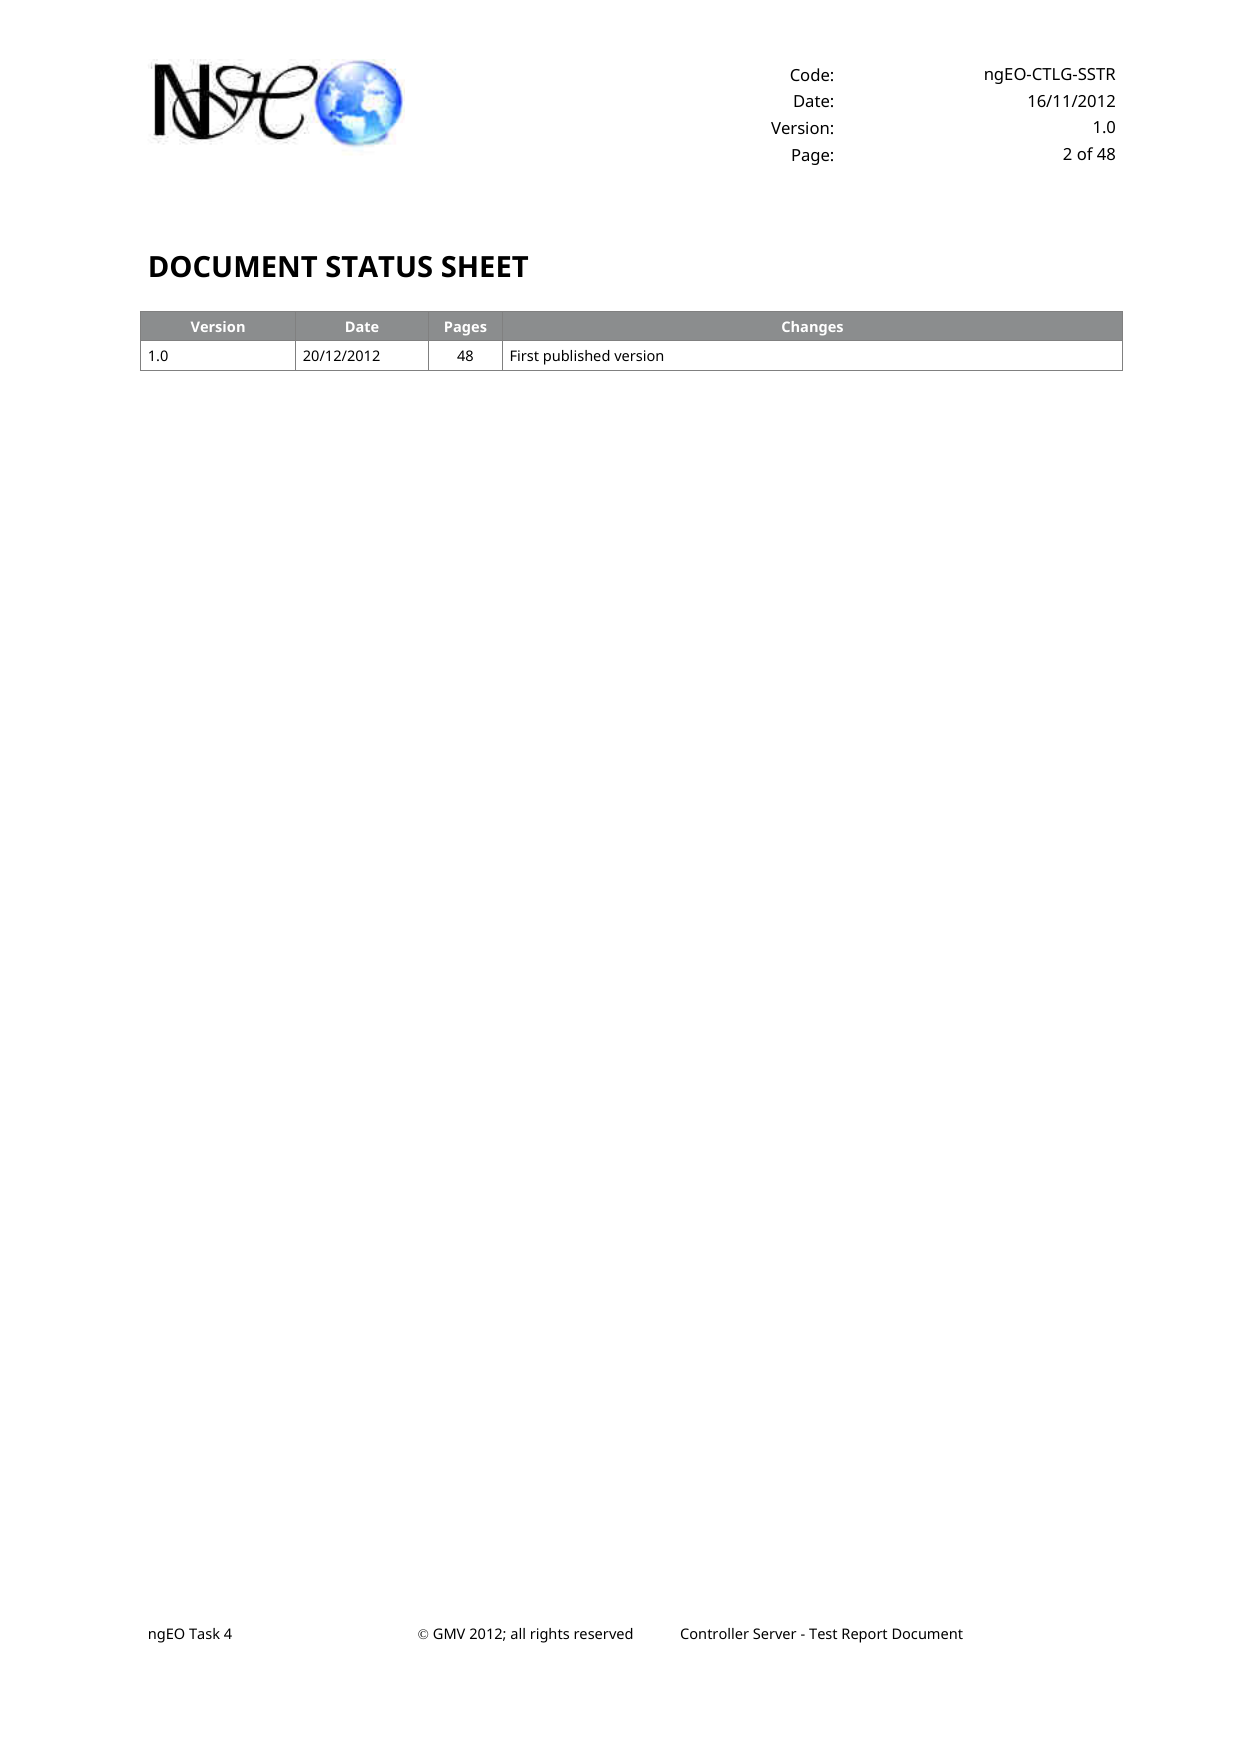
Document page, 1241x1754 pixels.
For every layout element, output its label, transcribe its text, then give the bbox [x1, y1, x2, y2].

table_cell 1.0 [141, 341, 295, 370]
table_cell 20/12/2012 [296, 341, 428, 370]
subtitle document status sheet [148, 246, 1122, 286]
table_header Pages [429, 312, 502, 340]
table_cell 19 [429, 341, 502, 370]
table_header Date [296, 312, 428, 340]
table_header Changes [503, 312, 1122, 340]
table_header Version [141, 312, 295, 340]
table_cell First published version [503, 341, 1122, 370]
